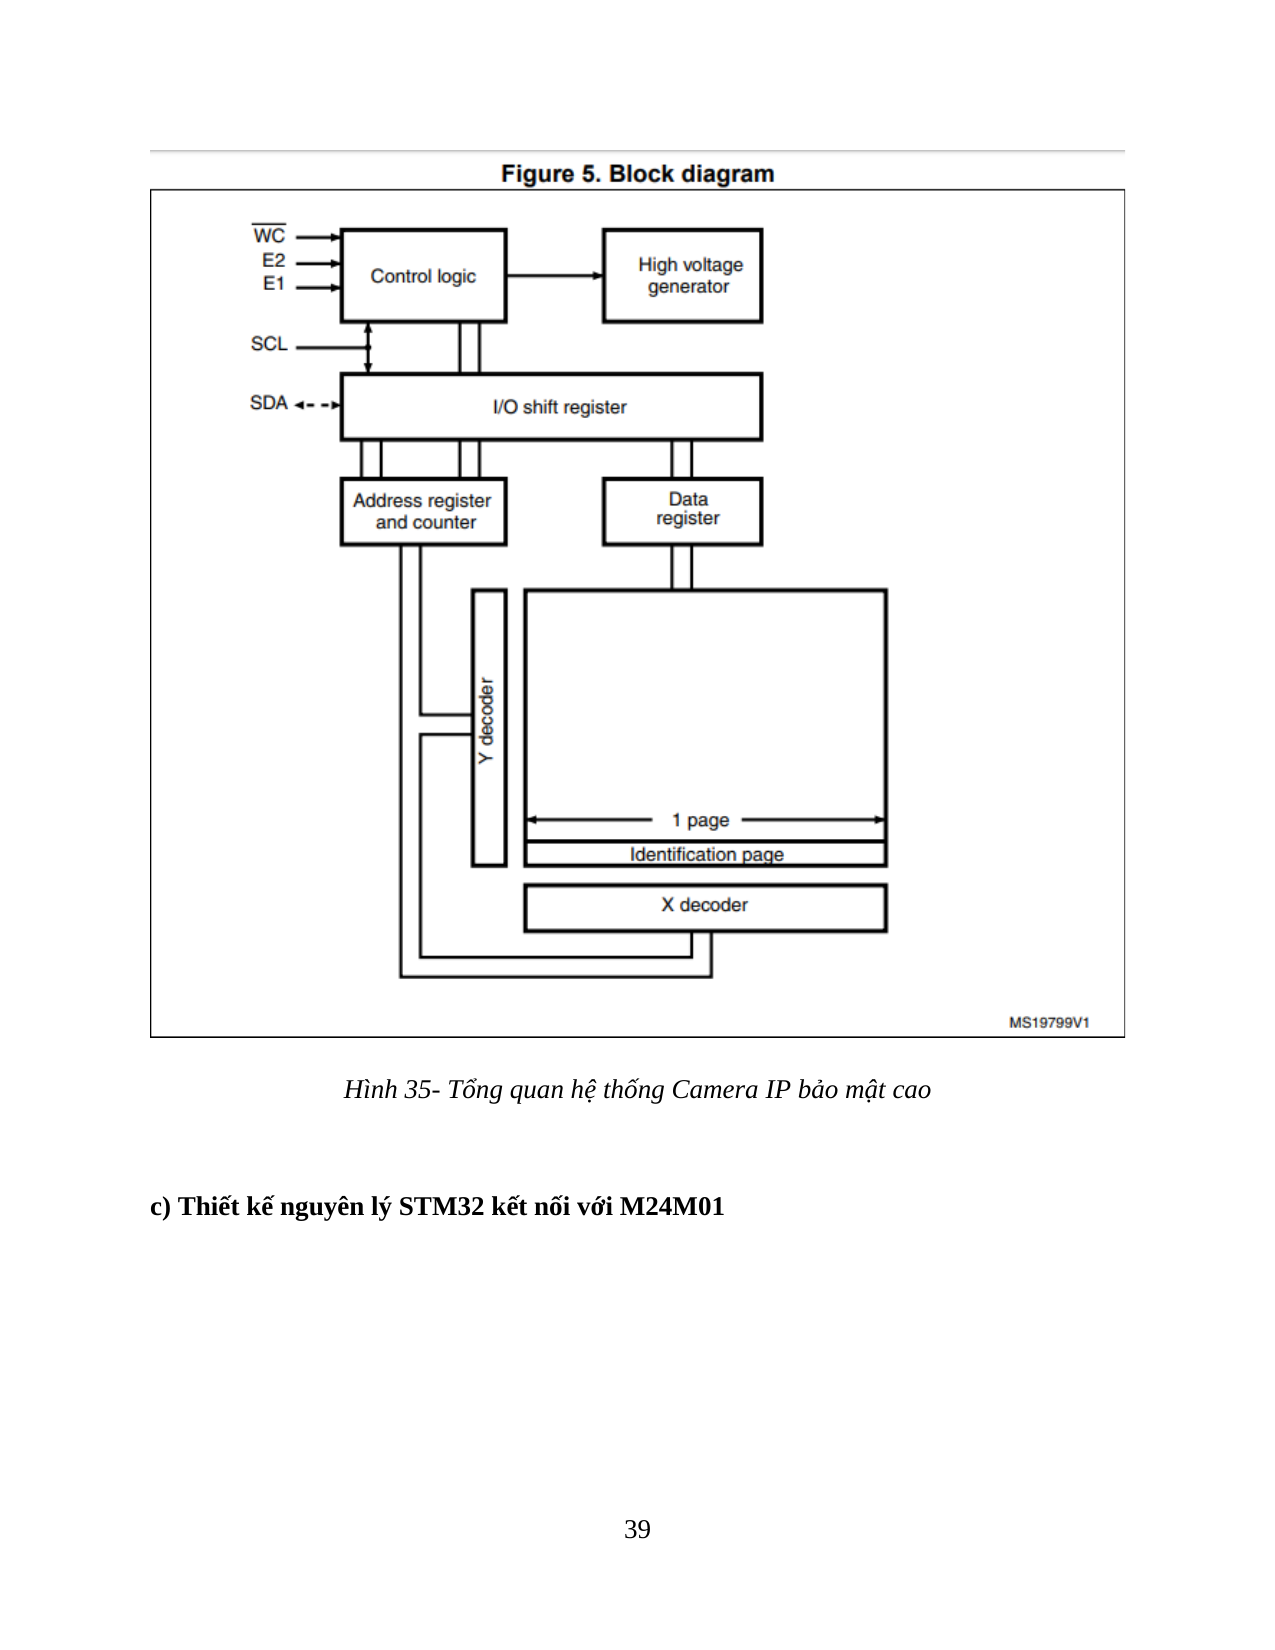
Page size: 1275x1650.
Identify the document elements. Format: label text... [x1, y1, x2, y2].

text Hình 35- Tổng quan hệ thống Camera IP bảo mật cao [150, 1073, 1125, 1104]
text c) Thiết kế nguyên lý STM32 kết nối với M24M01 [150, 1190, 1125, 1221]
picture [150, 150, 1125, 1038]
